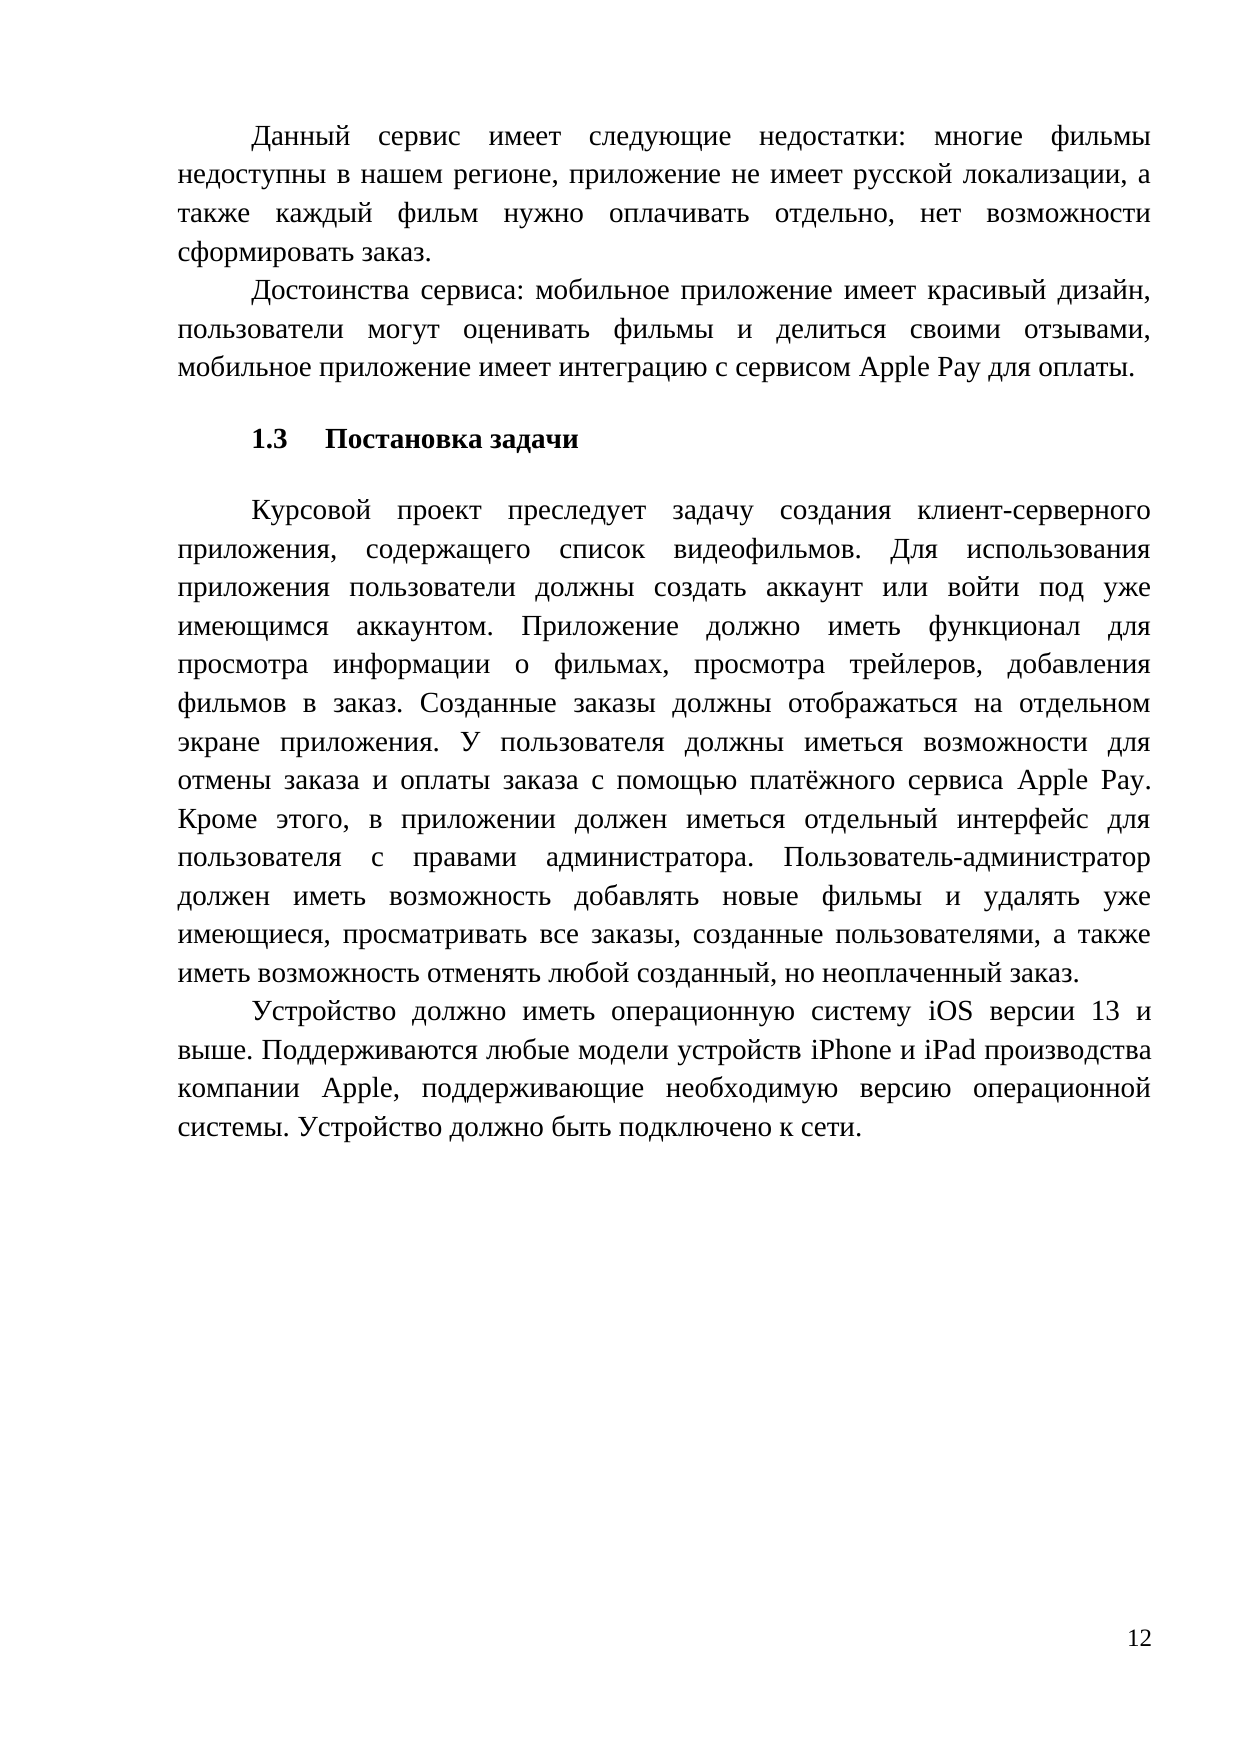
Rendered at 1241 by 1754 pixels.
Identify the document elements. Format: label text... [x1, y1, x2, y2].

text Курсовой проект преследует задачу создания клиент-серверного приложения, содержащего список видеофильмов. Для использования приложения пользователи должны создать аккаунт или войти под уже имеющимся аккаунтом. Приложение должно иметь функционал для просмотра информации о фильмах, просмотра трейлеров, добавления фильмов в заказ. Созданные заказы должны отображаться на отдельном экране приложения. У пользователя должны иметься возможности для отмены заказа и оплаты заказа с помощью платёжного сервиса Apple Pay. Кроме этого, в приложении должен иметься отдельный интерфейс для пользователя с правами администратора. Пользователь-администратор должен иметь возможность добавлять новые фильмы и удалять уже имеющиеся, просматривать все заказы, созданные пользователями, а также иметь возможность отменять любой созданный, но неоплаченный заказ. [177, 492, 1152, 988]
text Достоинства сервиса: мобильное приложение имеет красивый дизайн, пользователи могут оценивать фильмы и делиться своими отзывами, мобильное приложение имеет интеграцию с сервисом Apple Pay для оплаты. [177, 272, 1152, 383]
subtitle Постановка задачи [177, 421, 1152, 454]
text Данный сервис имеет следующие недостатки: многие фильмы недоступны в нашем регионе, приложение не имеет русской локализации, а также каждый фильм нужно оплачивать отдельно, нет возможности сформировать заказ. [177, 118, 1152, 267]
text Устройство должно иметь операционную систему iOS версии 13 и выше. Поддерживаются любые модели устройств iPhone и iPad производства компании Apple, поддерживающие необходимую версию операционной системы. Устройство должно быть подключено к сети. [177, 993, 1152, 1143]
